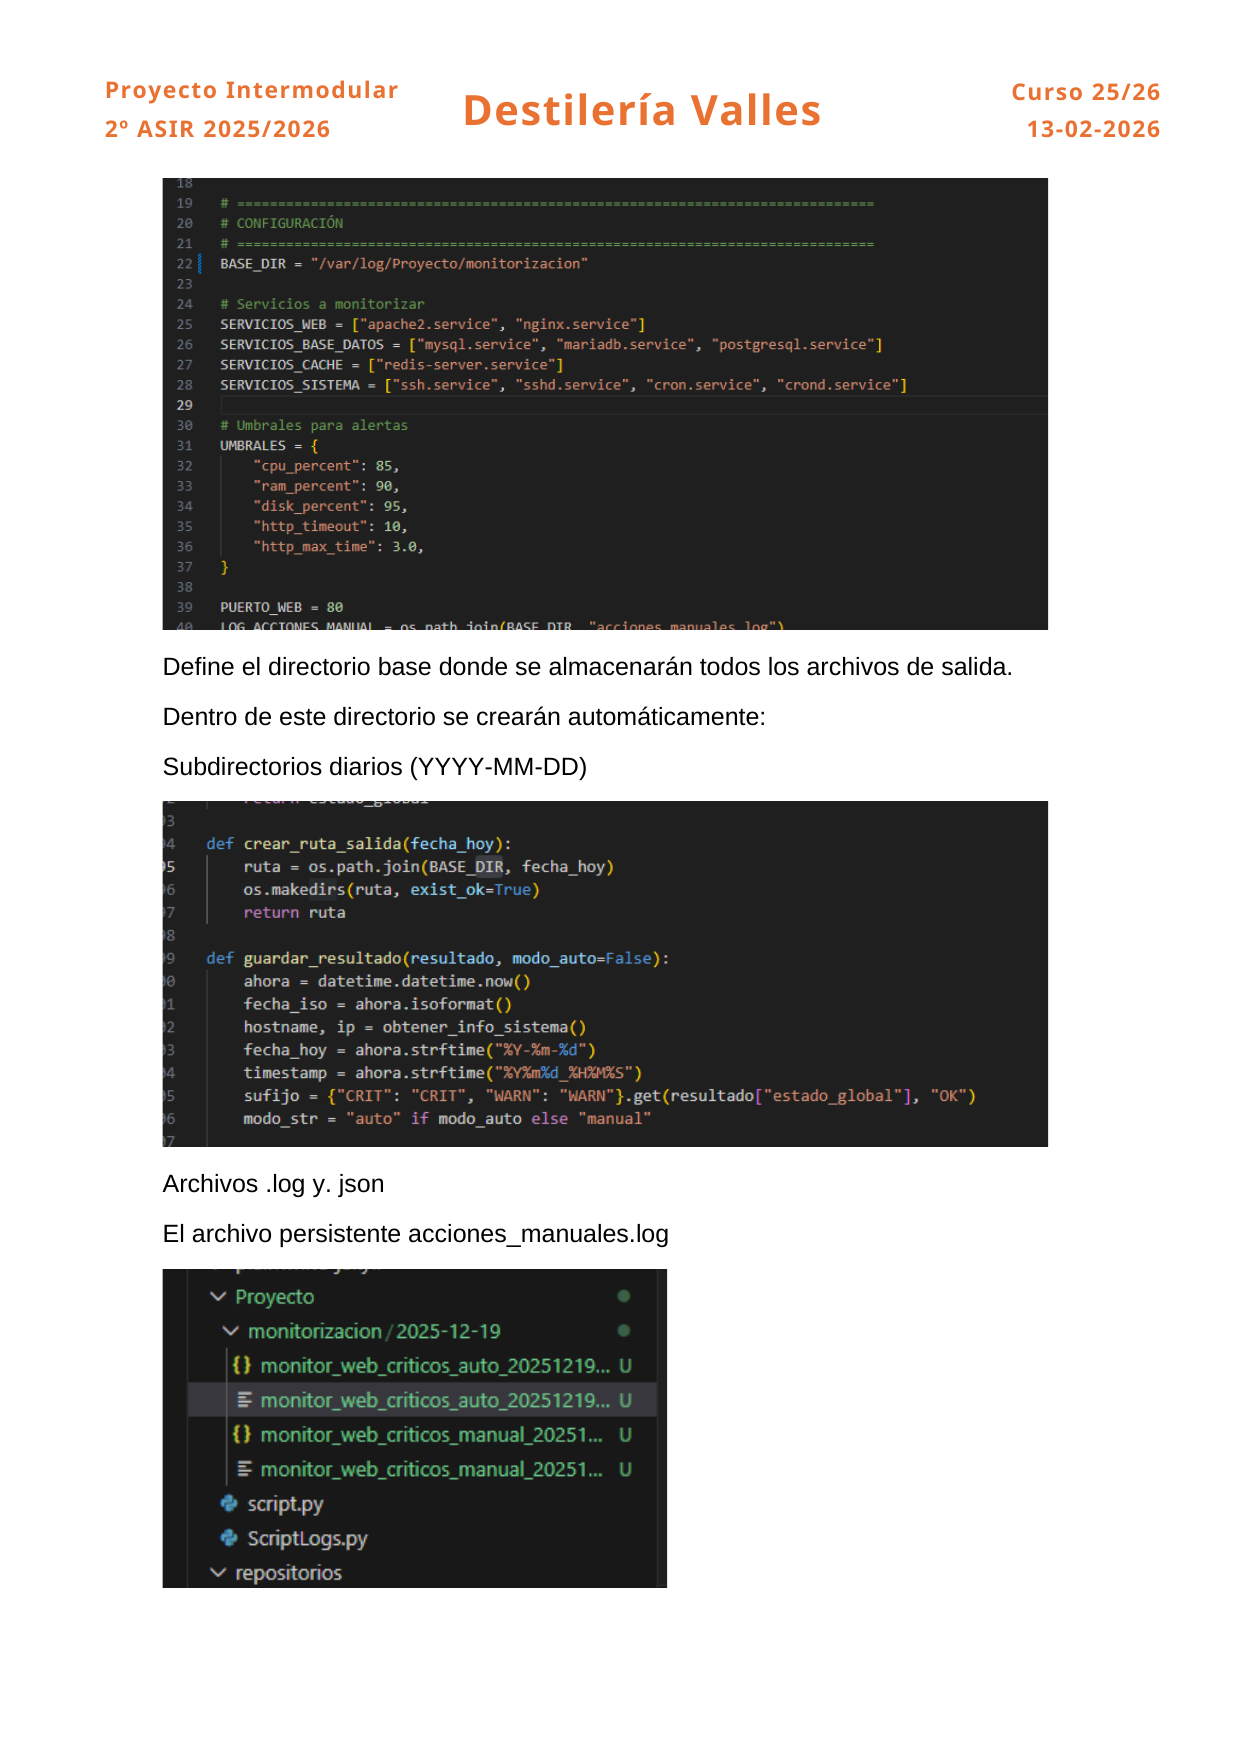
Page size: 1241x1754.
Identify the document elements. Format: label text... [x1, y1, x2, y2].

picture [162, 178, 1049, 630]
text Archivos .log y. json [162, 1169, 1078, 1198]
picture [162, 801, 1049, 1147]
text El archivo persistente acciones_manuales.log [162, 1219, 1078, 1248]
picture [162, 1269, 668, 1588]
text Subdirectorios diarios (YYYY-MM-DD) [162, 752, 1078, 780]
text Define el directorio base donde se almacenarán todos los archivos de salida. [162, 652, 1078, 680]
text Dentro de este directorio se crearán automáticamente: [162, 702, 1078, 730]
